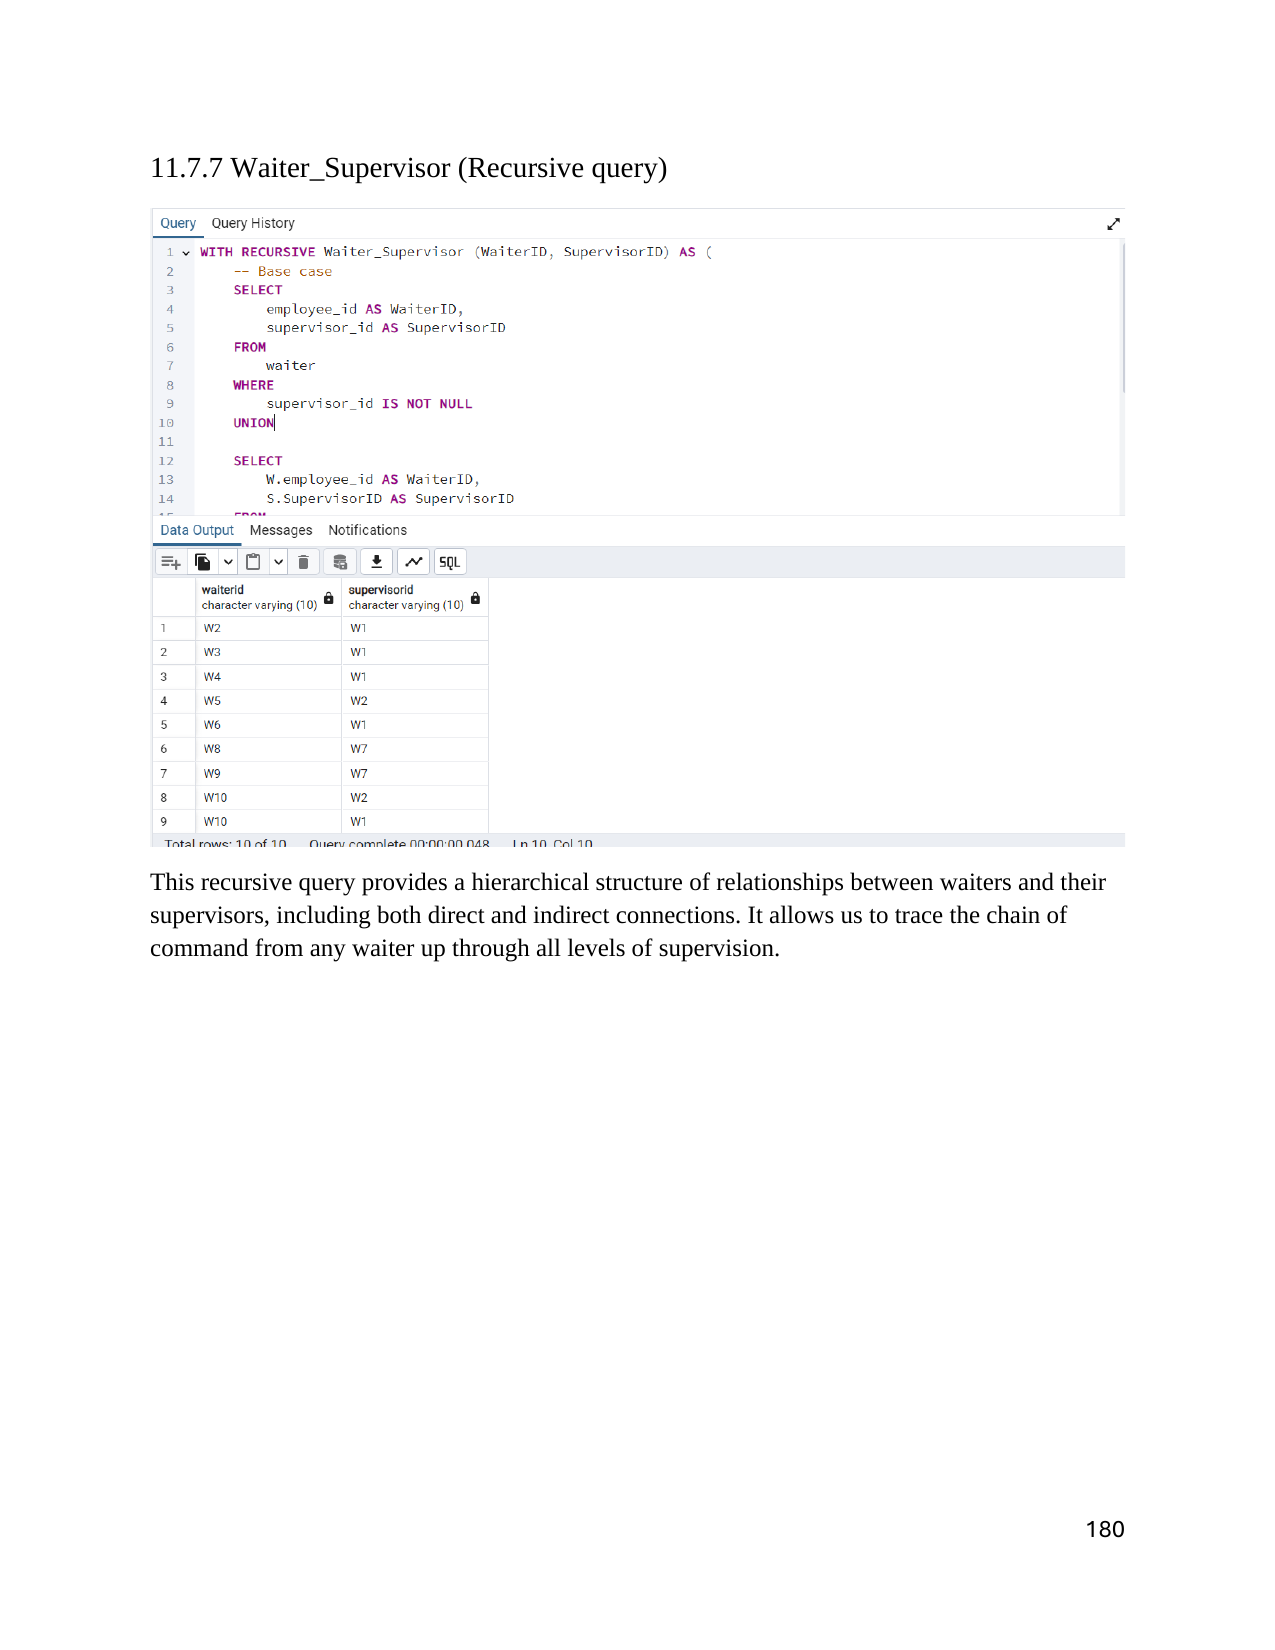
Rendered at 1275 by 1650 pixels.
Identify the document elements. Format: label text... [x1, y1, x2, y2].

subtitle 11.7.7 Waiter_Supervisor (Recursive query) [150, 150, 1125, 183]
text This recursive query provides a hierarchical structure of relationships between waiters and their supervisors, including both direct and indirect connections. It allows us to trace the chain of command from any waiter up through all levels of supervision. [150, 867, 1125, 962]
picture [150, 208, 1125, 847]
